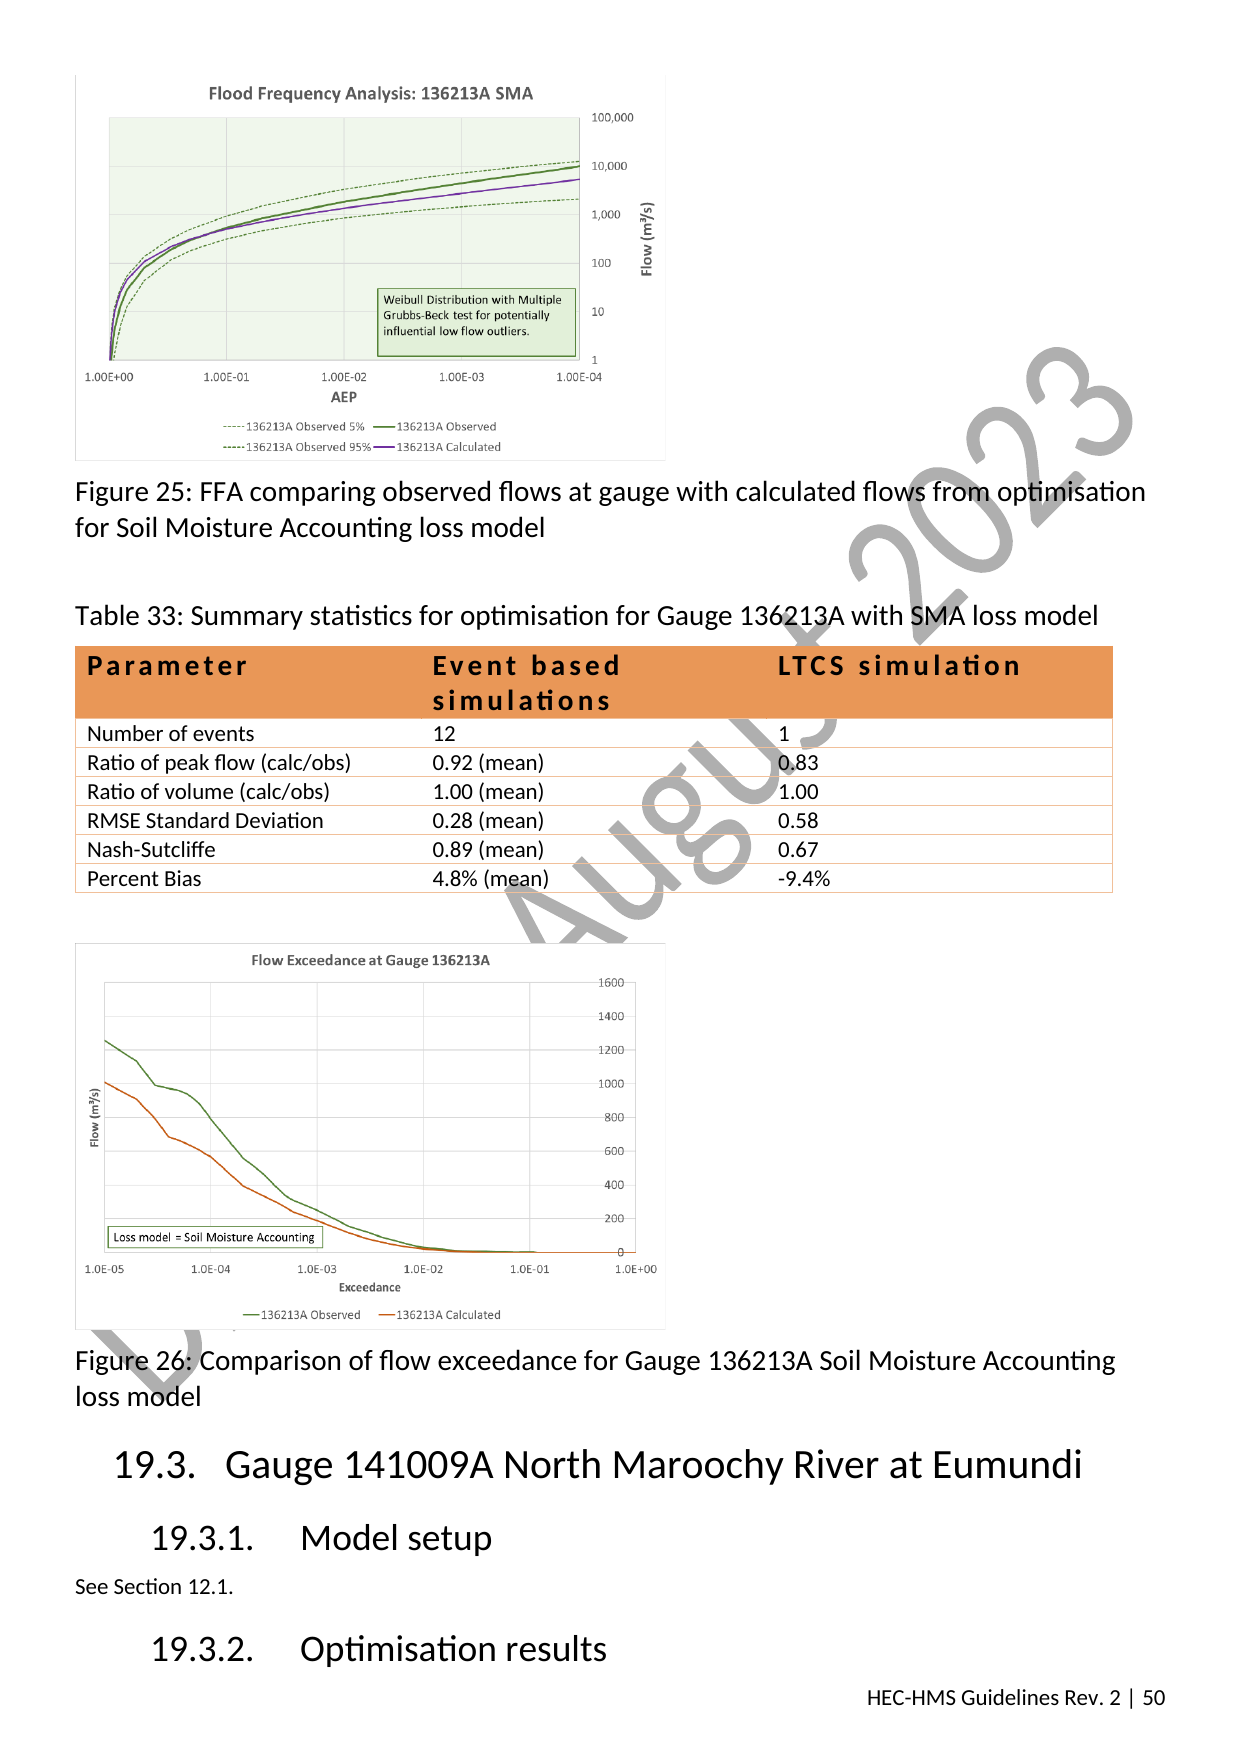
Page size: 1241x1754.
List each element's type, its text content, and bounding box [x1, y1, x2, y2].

table_header Parameter [76, 647, 421, 718]
table_header Event based simulations [422, 647, 766, 718]
table_header LTCS simulation [767, 647, 1112, 718]
picture [75, 943, 666, 1330]
subtitle Gauge 141009A North Maroochy River at Eumundi [112, 1438, 1165, 1489]
table_cell 0.28 (mean) [421, 806, 767, 834]
text Figure 26: Comparison of flow exceedance for Gauge 136213A Soil Moisture Accounting loss model [75, 1342, 1165, 1413]
table_cell 0.83 [767, 748, 1112, 776]
table_cell RMSE Standard Deviation [76, 806, 421, 834]
table_cell Ratio of peak flow (calc/obs) [76, 748, 421, 776]
text See Section 12.1. [75, 1572, 1165, 1600]
table_cell 1.00 [767, 777, 1112, 805]
table_cell Ratio of volume (calc/obs) [76, 777, 421, 805]
text Figure 25: FFA comparing observed flows at gauge with calculated flows from optimisation for Soil Moisture Accounting loss model [75, 473, 1165, 544]
subtitle Model setup [150, 1514, 1165, 1560]
table_cell 1 [767, 719, 1112, 747]
table_cell 4.8% (mean) [421, 864, 767, 892]
table_cell 12 [421, 719, 767, 747]
table_cell 0.67 [767, 835, 1112, 863]
table_cell 0.92 (mean) [421, 748, 767, 776]
table_cell 0.58 [767, 806, 1112, 834]
text Table 33: Summary statistics for optimisation for Gauge 136213A with SMA loss model [75, 597, 1165, 633]
table_cell -9.4% [767, 864, 1112, 892]
picture [75, 75, 666, 461]
table_cell Nash-Sutcliffe [76, 835, 421, 863]
table_cell 0.89 (mean) [421, 835, 767, 863]
table_cell 1.00 (mean) [421, 777, 767, 805]
table_cell Number of events [76, 719, 421, 747]
subtitle Optimisation results [150, 1625, 1165, 1671]
table_cell Percent Bias [76, 864, 421, 892]
